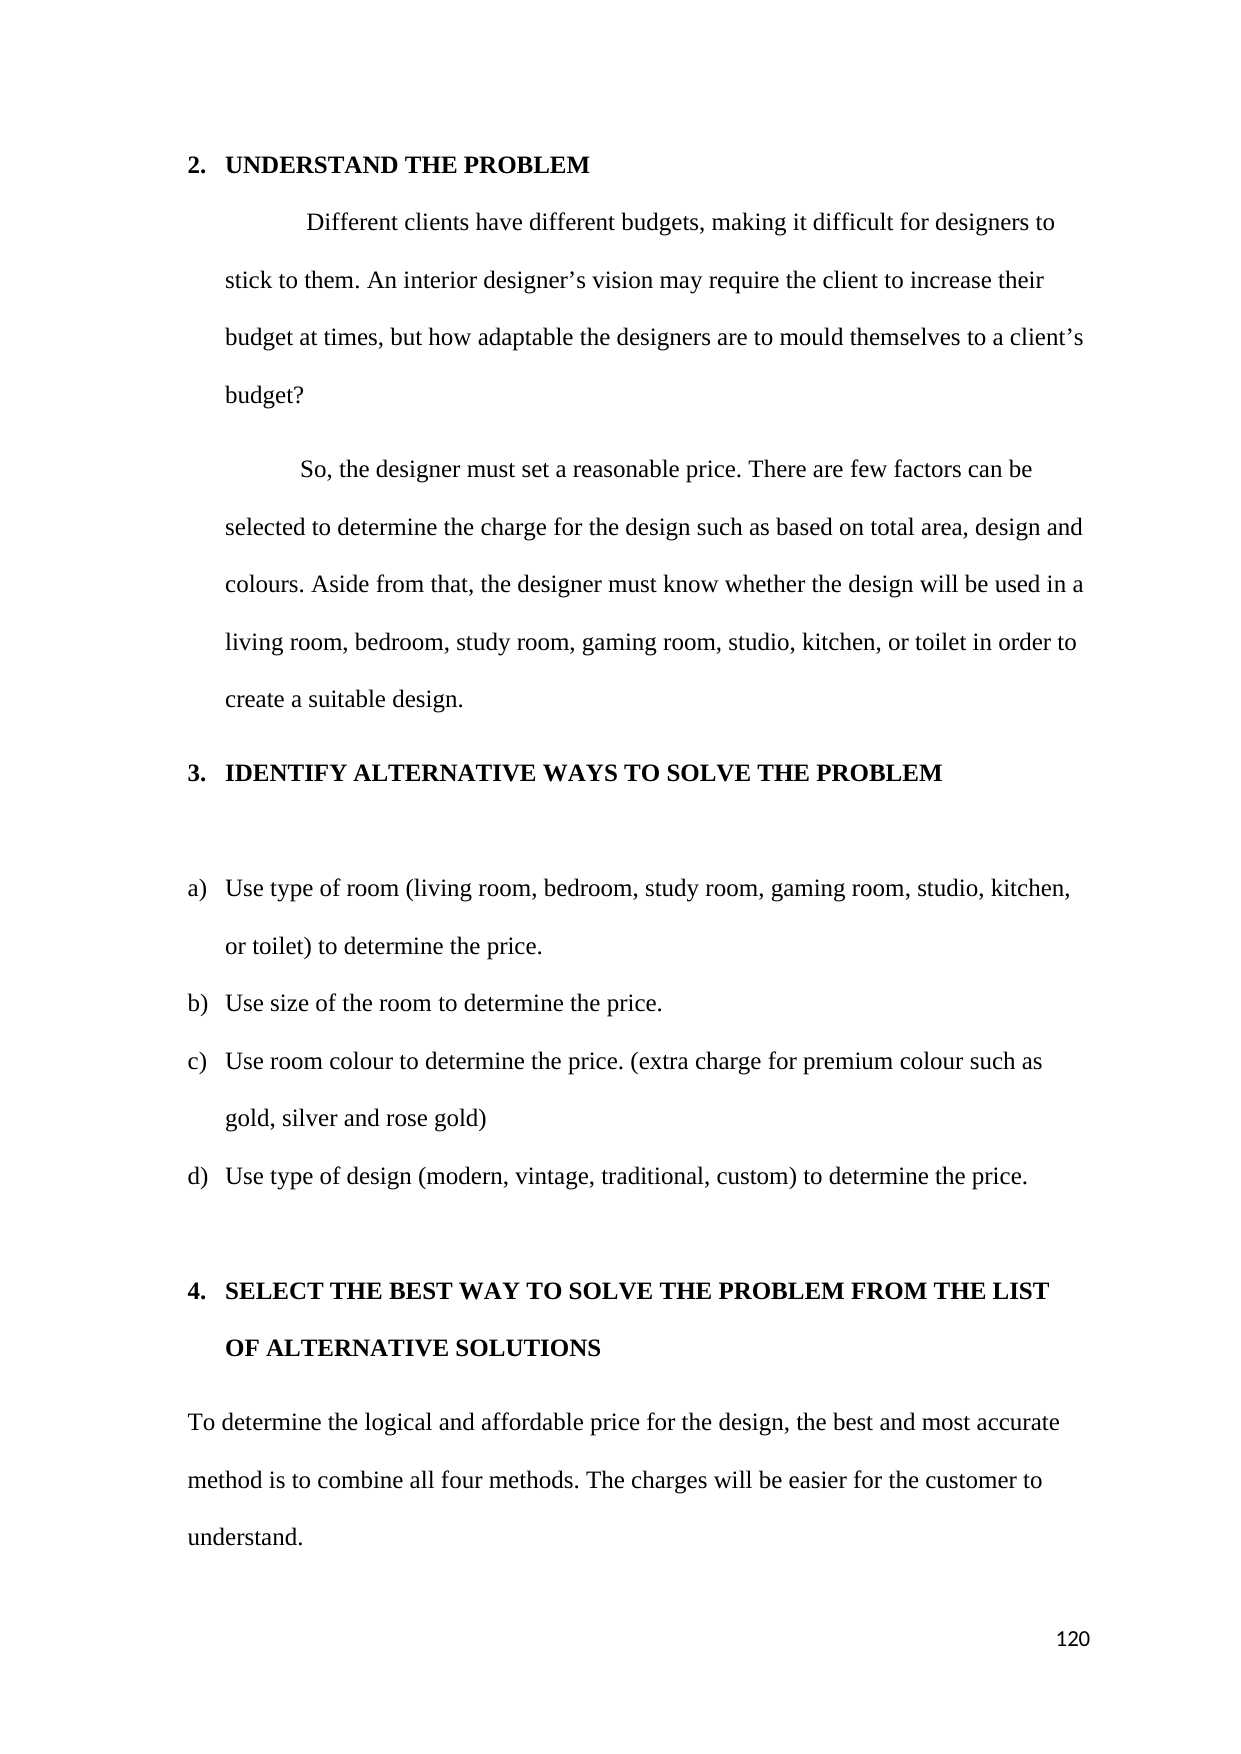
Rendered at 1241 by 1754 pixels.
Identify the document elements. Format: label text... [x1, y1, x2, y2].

list Use room colour to determine the price. (extra charge for premium colour such as gold, silver and rose gold) [187, 1046, 1090, 1132]
text To determine the logical and affordable price for the design, the best and most accurate method is to combine all four methods. The charges will be easier for the customer to understand. [187, 1407, 1090, 1551]
list SELECT THE BEST WAY TO SOLVE THE PROBLEM FROM THE LIST OF ALTERNATIVE SOLUTIONS [187, 1276, 1090, 1362]
list Use type of design (modern, vintage, traditional, custom) to determine the price. [187, 1161, 1090, 1189]
list IDENTIFY ALTERNATIVE WAYS TO SOLVE THE PROBLEM [187, 758, 1090, 787]
list Different clients have different budgets, making it difficult for designers to stick to them. An interior designer’s vision may require the client to increase their budget at times, but how adaptable the designers are to mould themselves to a client’s budget? [225, 207, 1090, 409]
list UNDERSTAND THE PROBLEM [187, 150, 1090, 179]
text So, the designer must set a reasonable price. There are few factors can be selected to determine the charge for the design such as based on total area, design and colours. Aside from that, the designer must know whether the design will be used in a living room, bedroom, study room, gaming room, studio, kitchen, or toilet in order to create a suitable design. [225, 454, 1090, 713]
list Use type of room (living room, bedroom, study room, gaming room, studio, kitchen, or toilet) to determine the price. [187, 873, 1090, 959]
list Use size of the room to determine the price. [187, 988, 1090, 1017]
